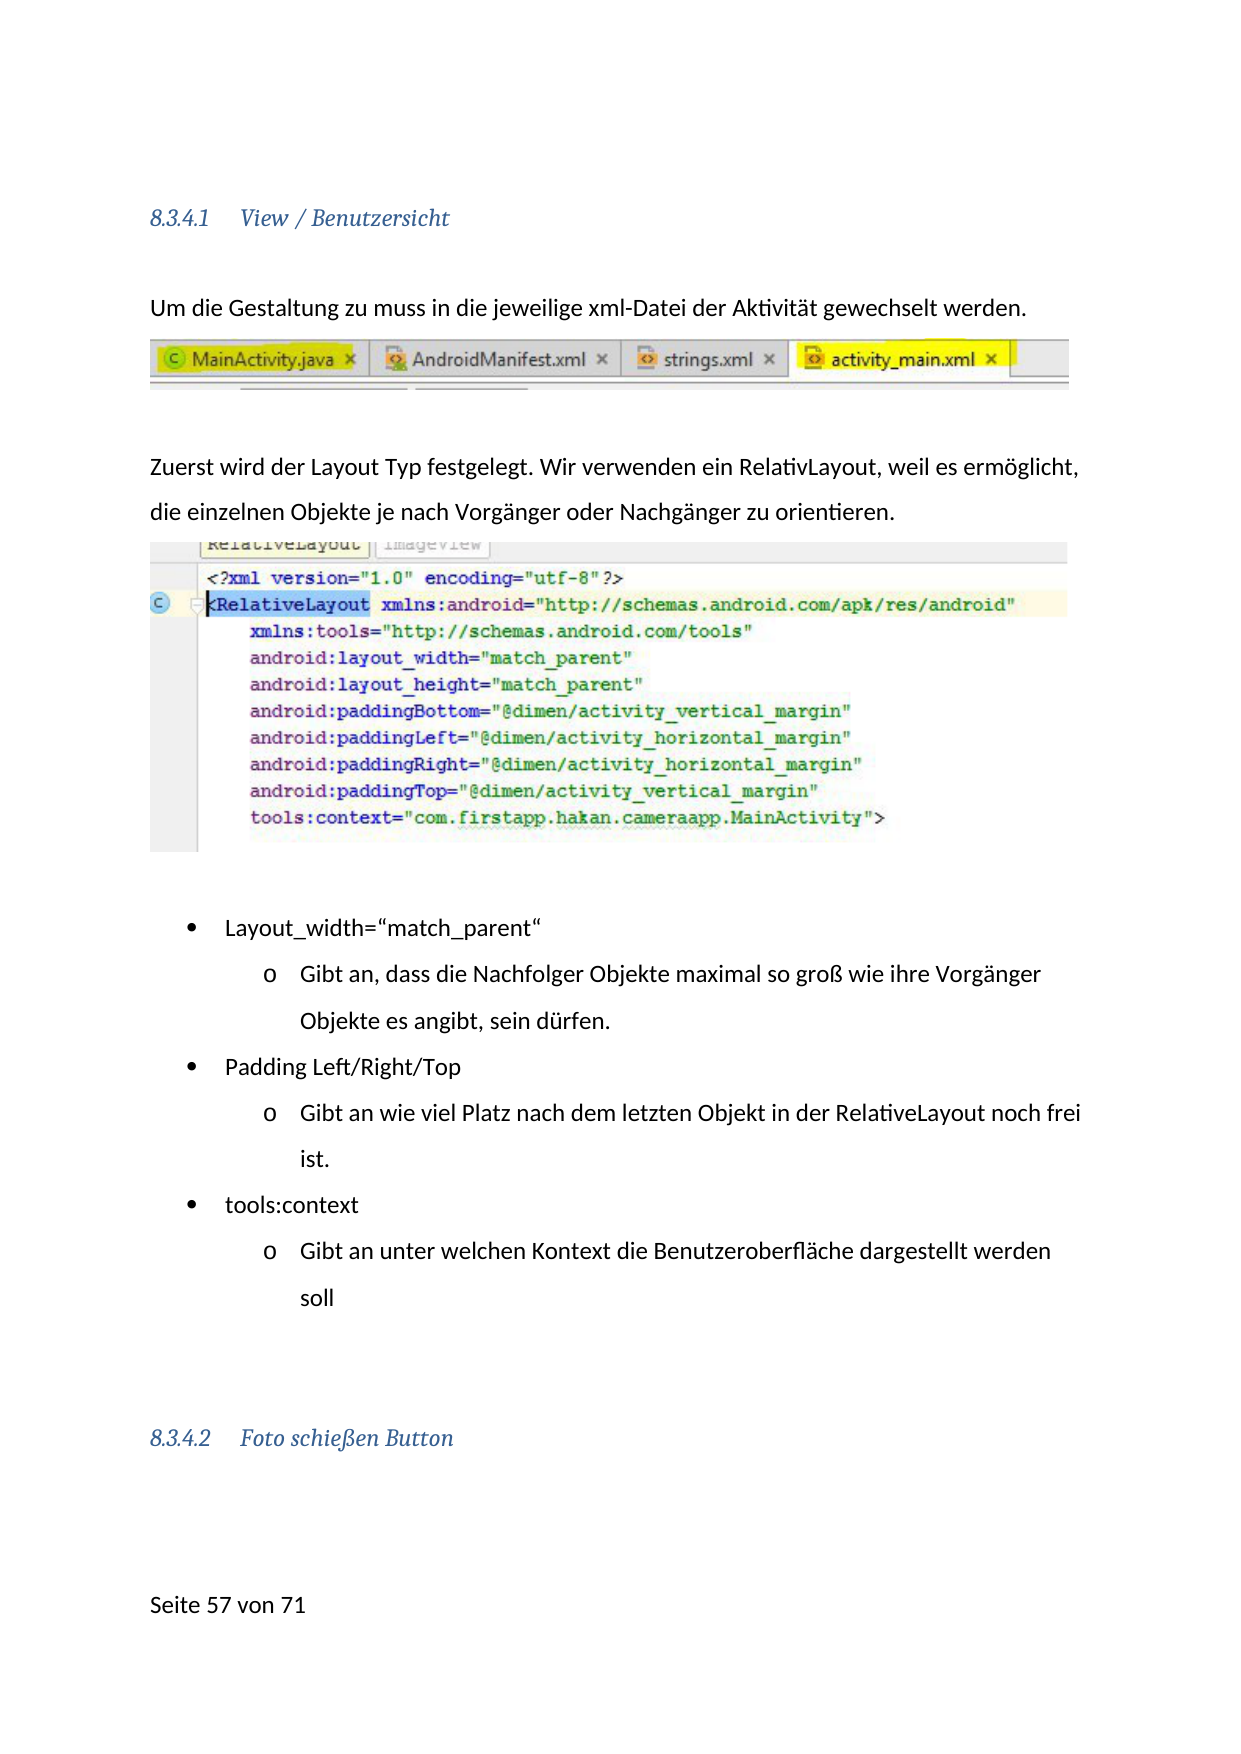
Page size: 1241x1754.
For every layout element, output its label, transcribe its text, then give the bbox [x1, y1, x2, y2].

list tools:context [187, 1189, 1090, 1220]
text Um die Gestaltung zu muss in die jeweilige xml-Datei der Aktivität gewechselt werden. [150, 292, 1090, 323]
list Padding Left/Right/Top [187, 1051, 1090, 1081]
list Gibt an unter welchen Kontext die Benutzeroberfläche dargestellt werden soll [262, 1235, 1090, 1313]
text Zuerst wird der Layout Typ festgelegt. Wir verwenden ein RelativLayout, weil es ermöglicht, die einzelnen Objekte je nach Vorgänger oder Nachgänger zu orientieren. [150, 451, 1090, 527]
subtitle View / Benutzersicht [150, 204, 1090, 232]
picture [150, 338, 1069, 390]
list Layout_width=“match_parent“ [187, 912, 1090, 943]
list Gibt an, dass die Nachfolger Objekte maximal so groß wie ihre Vorgänger Objekte es angibt, sein dürfen. [262, 958, 1090, 1036]
picture [150, 542, 1068, 852]
subtitle Foto schießen Button [150, 1423, 1090, 1452]
list Gibt an wie viel Platz nach dem letzten Objekt in der RelativeLayout noch frei ist. [262, 1097, 1090, 1174]
